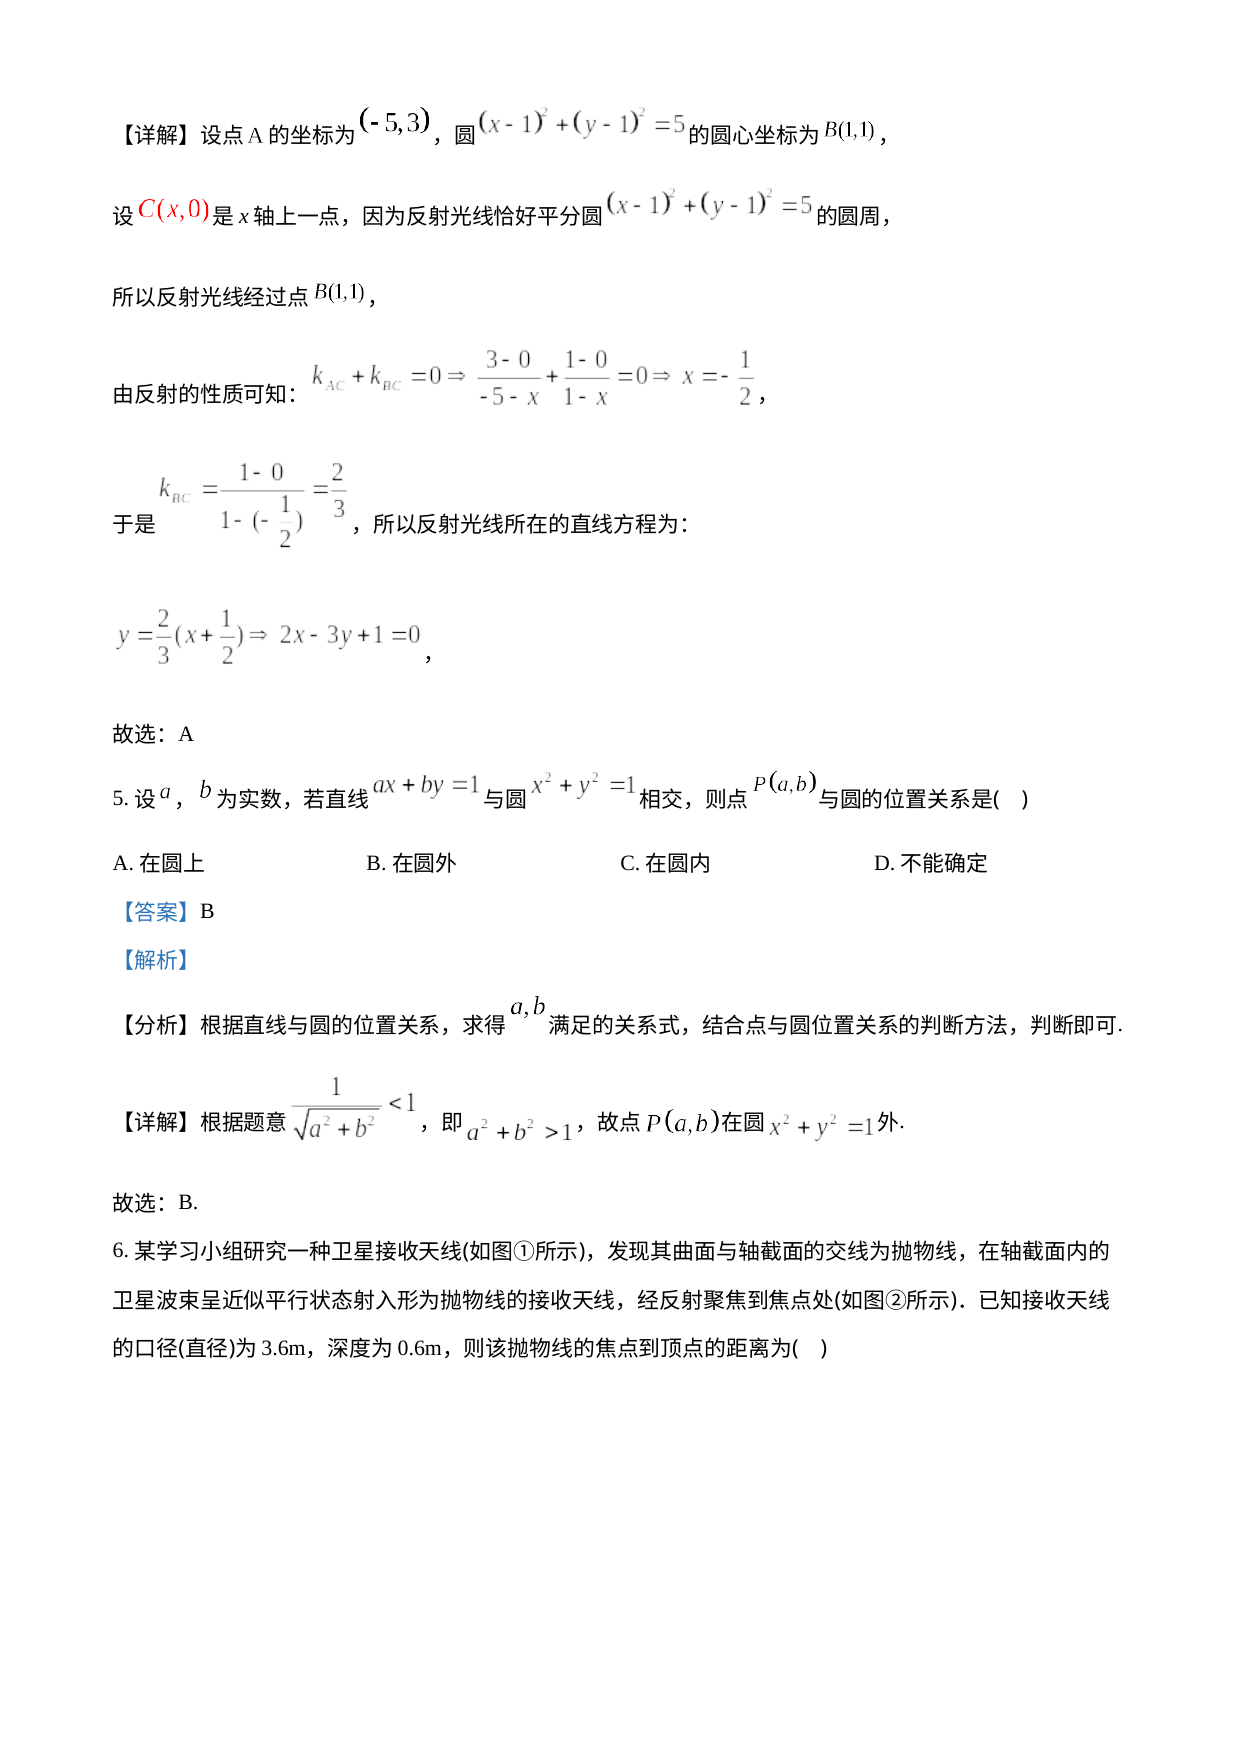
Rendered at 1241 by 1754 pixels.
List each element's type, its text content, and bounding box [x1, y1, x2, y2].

text 【详解】设点的坐标为，圆的圆心坐标为， [112, 102, 1128, 167]
text 设是x轴上一点，因为反射光线恰好平分圆的圆周， [112, 183, 1128, 248]
text 【分析】根据直线与圆的位置关系，求得满足的关系式，结合点与圆位置关系的判断方法，判断即可. [112, 991, 1128, 1056]
text 所以反射光线经过点， [112, 263, 1128, 328]
text 故选：B. [112, 1185, 1128, 1218]
text 由反射的性质可知：， [112, 344, 1128, 442]
text A. 在圆上 B. 在圆外 C. 在圆内 D. 不能确定 [112, 846, 1128, 878]
text 【解析】 [112, 943, 1128, 975]
text 【详解】根据题意，即，故点在圆外. [112, 1072, 1128, 1169]
text 故选：A [112, 717, 1128, 749]
text 5. 设，为实数，若直线与圆相交，则点与圆的位置关系是( ) [112, 765, 1128, 830]
text 【答案】B [112, 894, 1128, 927]
text 于是，所以反射光线所在的直线方程为： [112, 458, 1128, 588]
text 6. 某学习小组研究一种卫星接收天线(如图①所示)，发现其曲面与轴截面的交线为抛物线，在轴截面内的卫星波束呈近似平行状态射入形为抛物线的接收天线，经反射聚焦到焦点处(如图②所示)．已知接收天线的口径(直径)为3.6m，深度为0.6m，则该抛物线的焦点到顶点的距离为( ) [112, 1233, 1128, 1363]
text ， [112, 603, 1128, 701]
